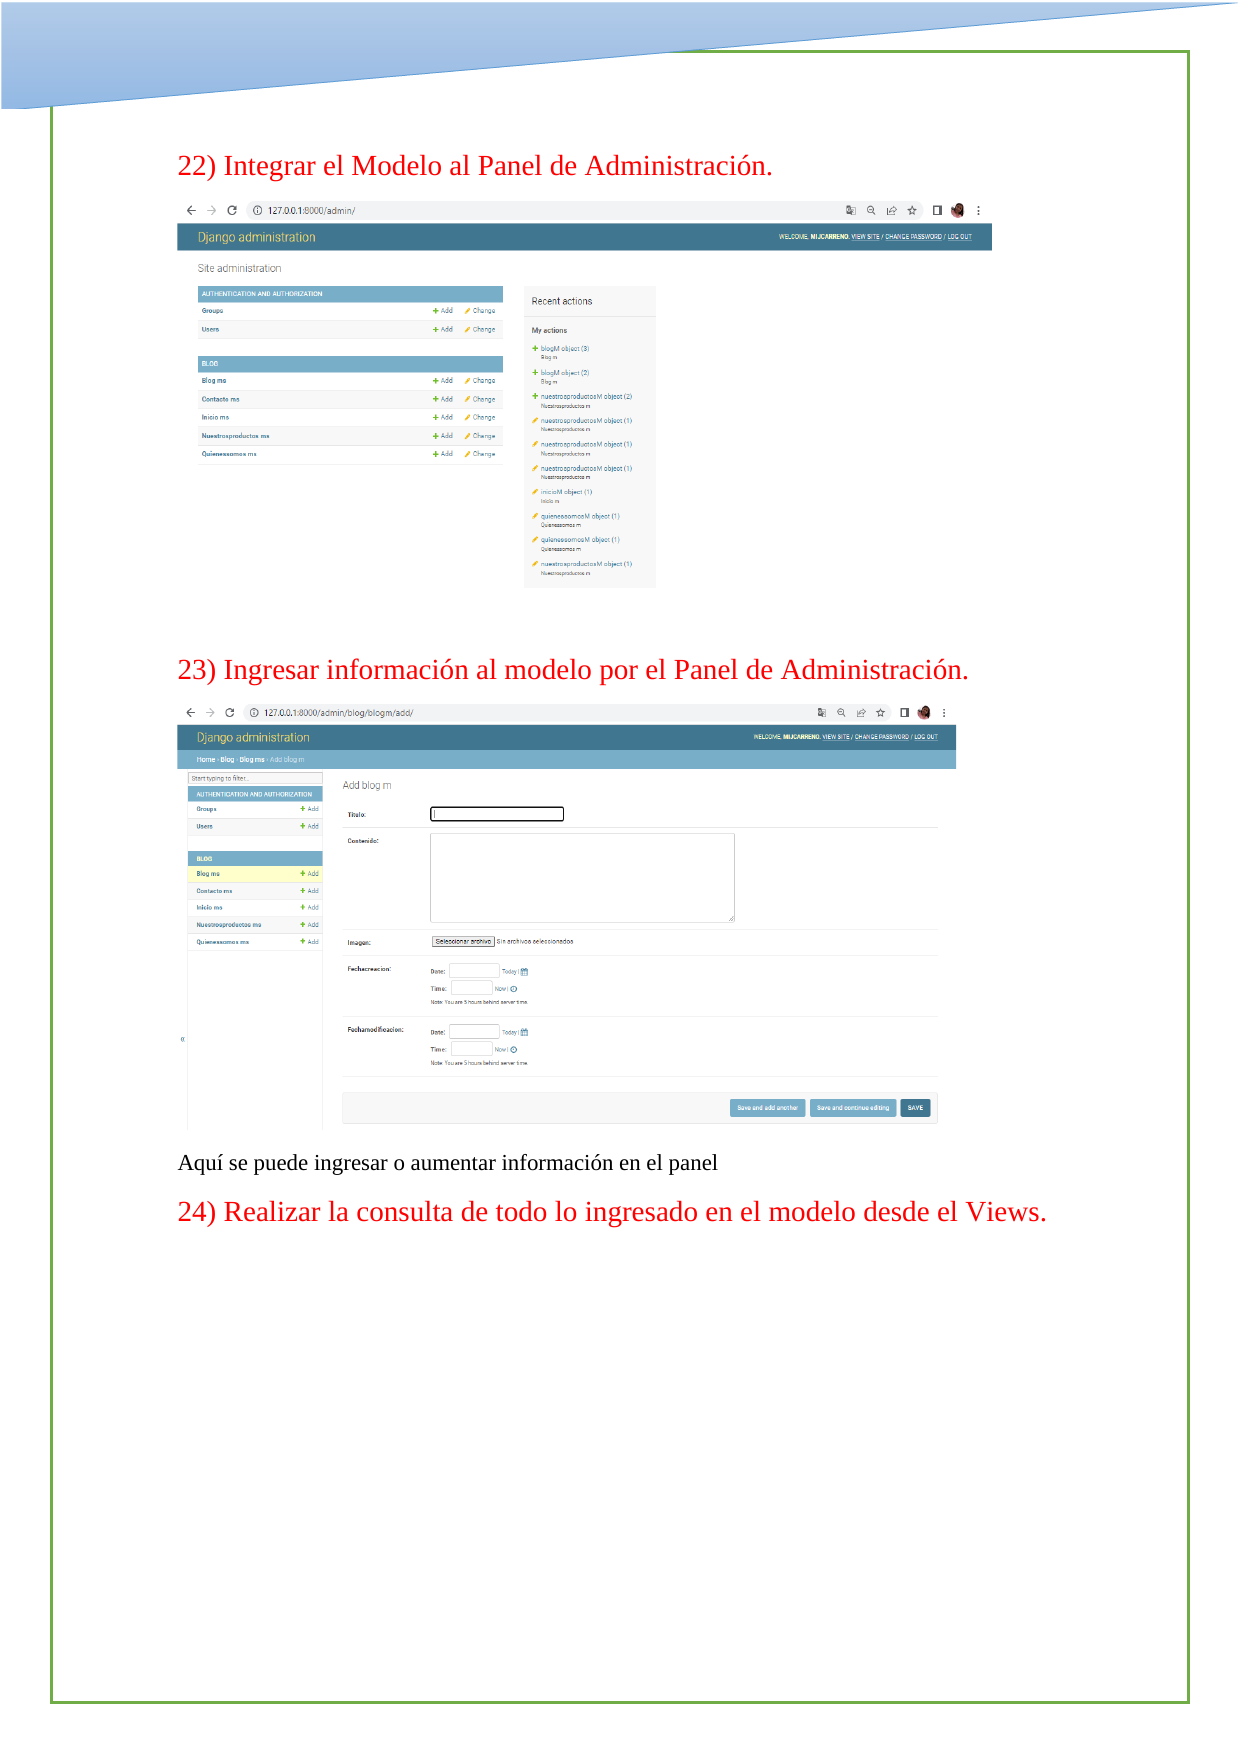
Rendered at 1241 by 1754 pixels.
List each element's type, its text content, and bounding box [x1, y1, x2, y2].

text Aquí se puede ingresar o aumentar información en el panel [177, 1148, 1063, 1175]
picture [0, 2, 1238, 109]
text 23) Ingresar información al modelo por el Panel de Administración. [177, 652, 1063, 685]
picture [177, 704, 957, 1130]
text 22) Integrar el Modelo al Panel de Administración. [177, 148, 1063, 181]
text 24) Realizar la consulta de todo lo ingresado en el modelo desde el Views. [177, 1194, 1063, 1227]
picture [177, 200, 992, 588]
